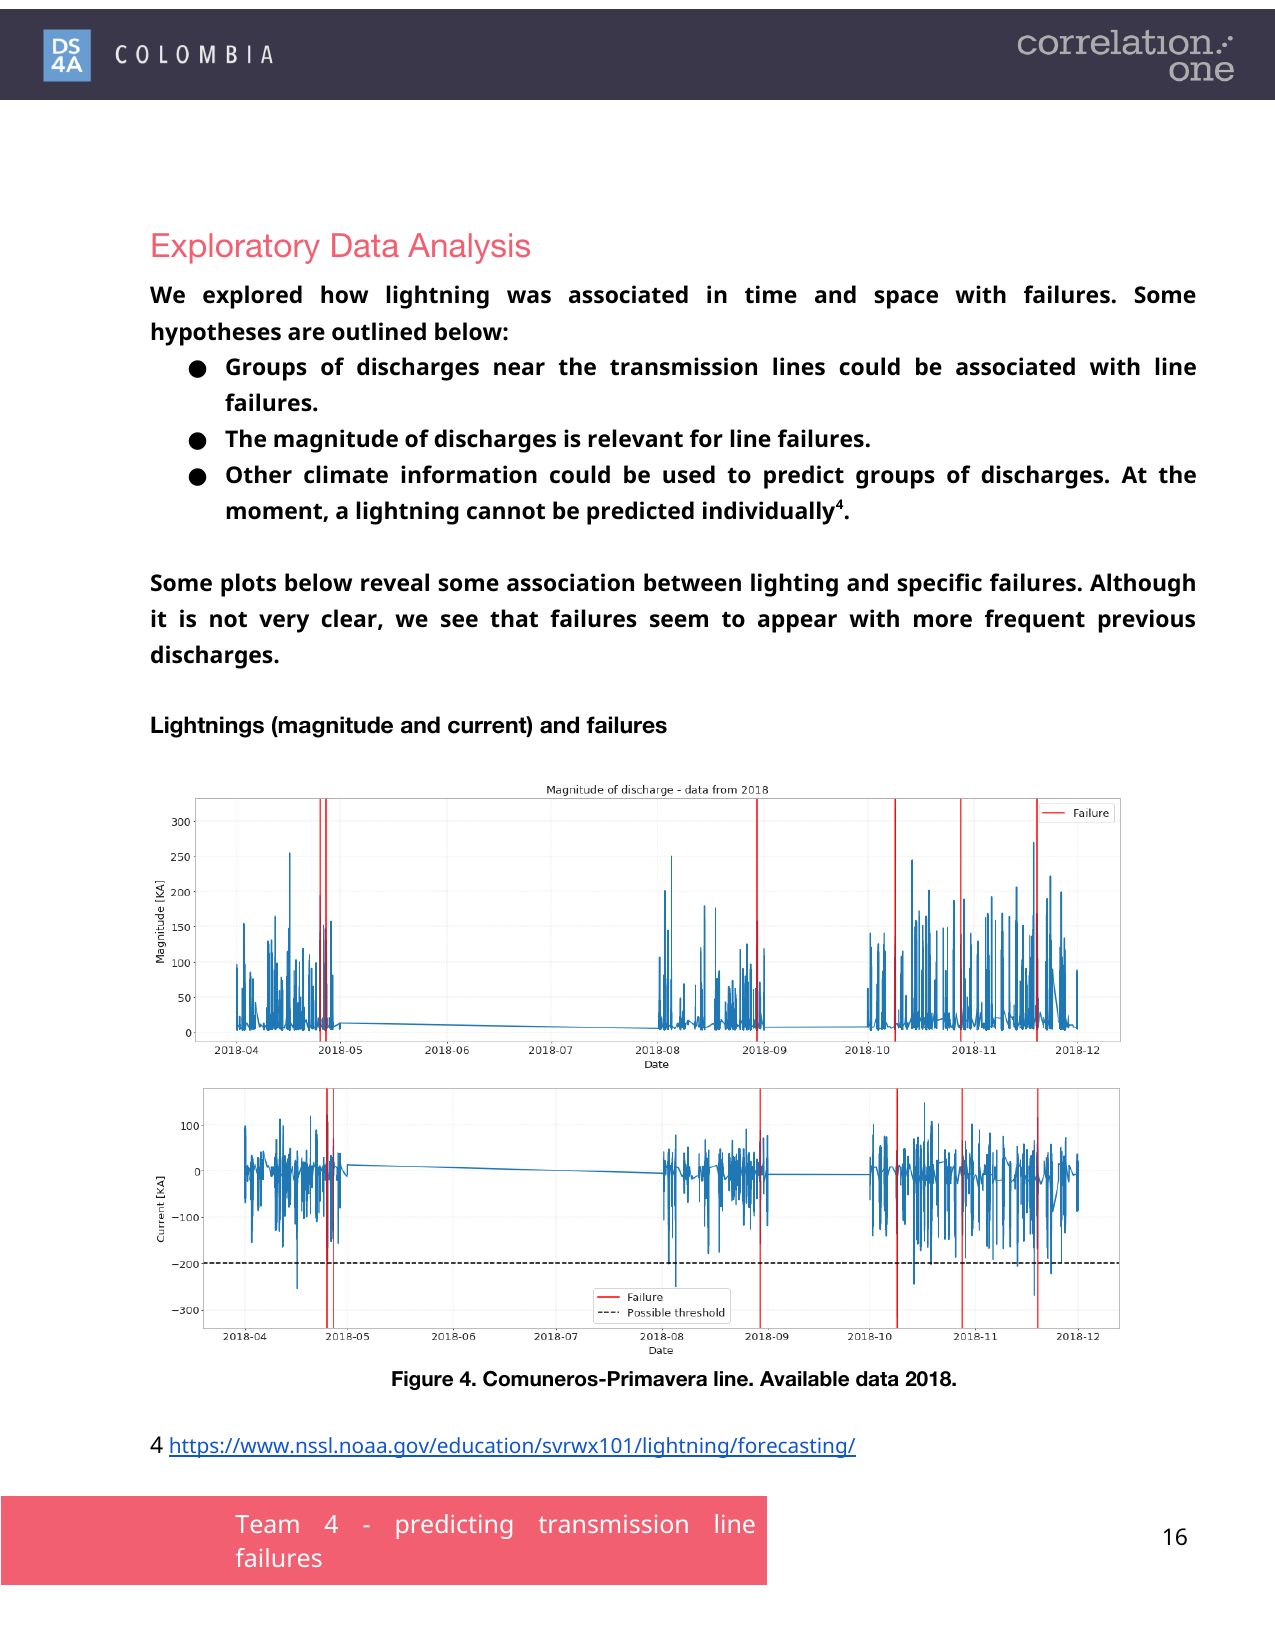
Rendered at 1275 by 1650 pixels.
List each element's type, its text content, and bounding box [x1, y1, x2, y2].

list The magnitude of discharges is relevant for line failures. [187, 423, 1198, 454]
picture [150, 779, 1125, 1076]
text We explored how lightning was associated in time and space with failures. Some hypotheses are outlined below: [150, 279, 1198, 347]
picture [0, 9, 1275, 100]
text Lightnings (magnitude and current) and failures [150, 711, 1198, 739]
text Some plots below reveal some association between lighting and specific failures. Although it is not very clear, we see that failures seem to appear with more frequent previous discharges. [150, 567, 1198, 670]
list Other climate information could be used to predict groups of discharges. At the moment, a lightning cannot be predicted individually. [187, 459, 1198, 526]
list Groups of discharges near the transmission lines could be associated with line failures. [187, 351, 1198, 418]
subtitle Exploratory Data Analysis [150, 225, 1198, 267]
text Figure 4. Comuneros-Primavera line. Available data 2018. [150, 1366, 1198, 1392]
picture [150, 1080, 1125, 1362]
